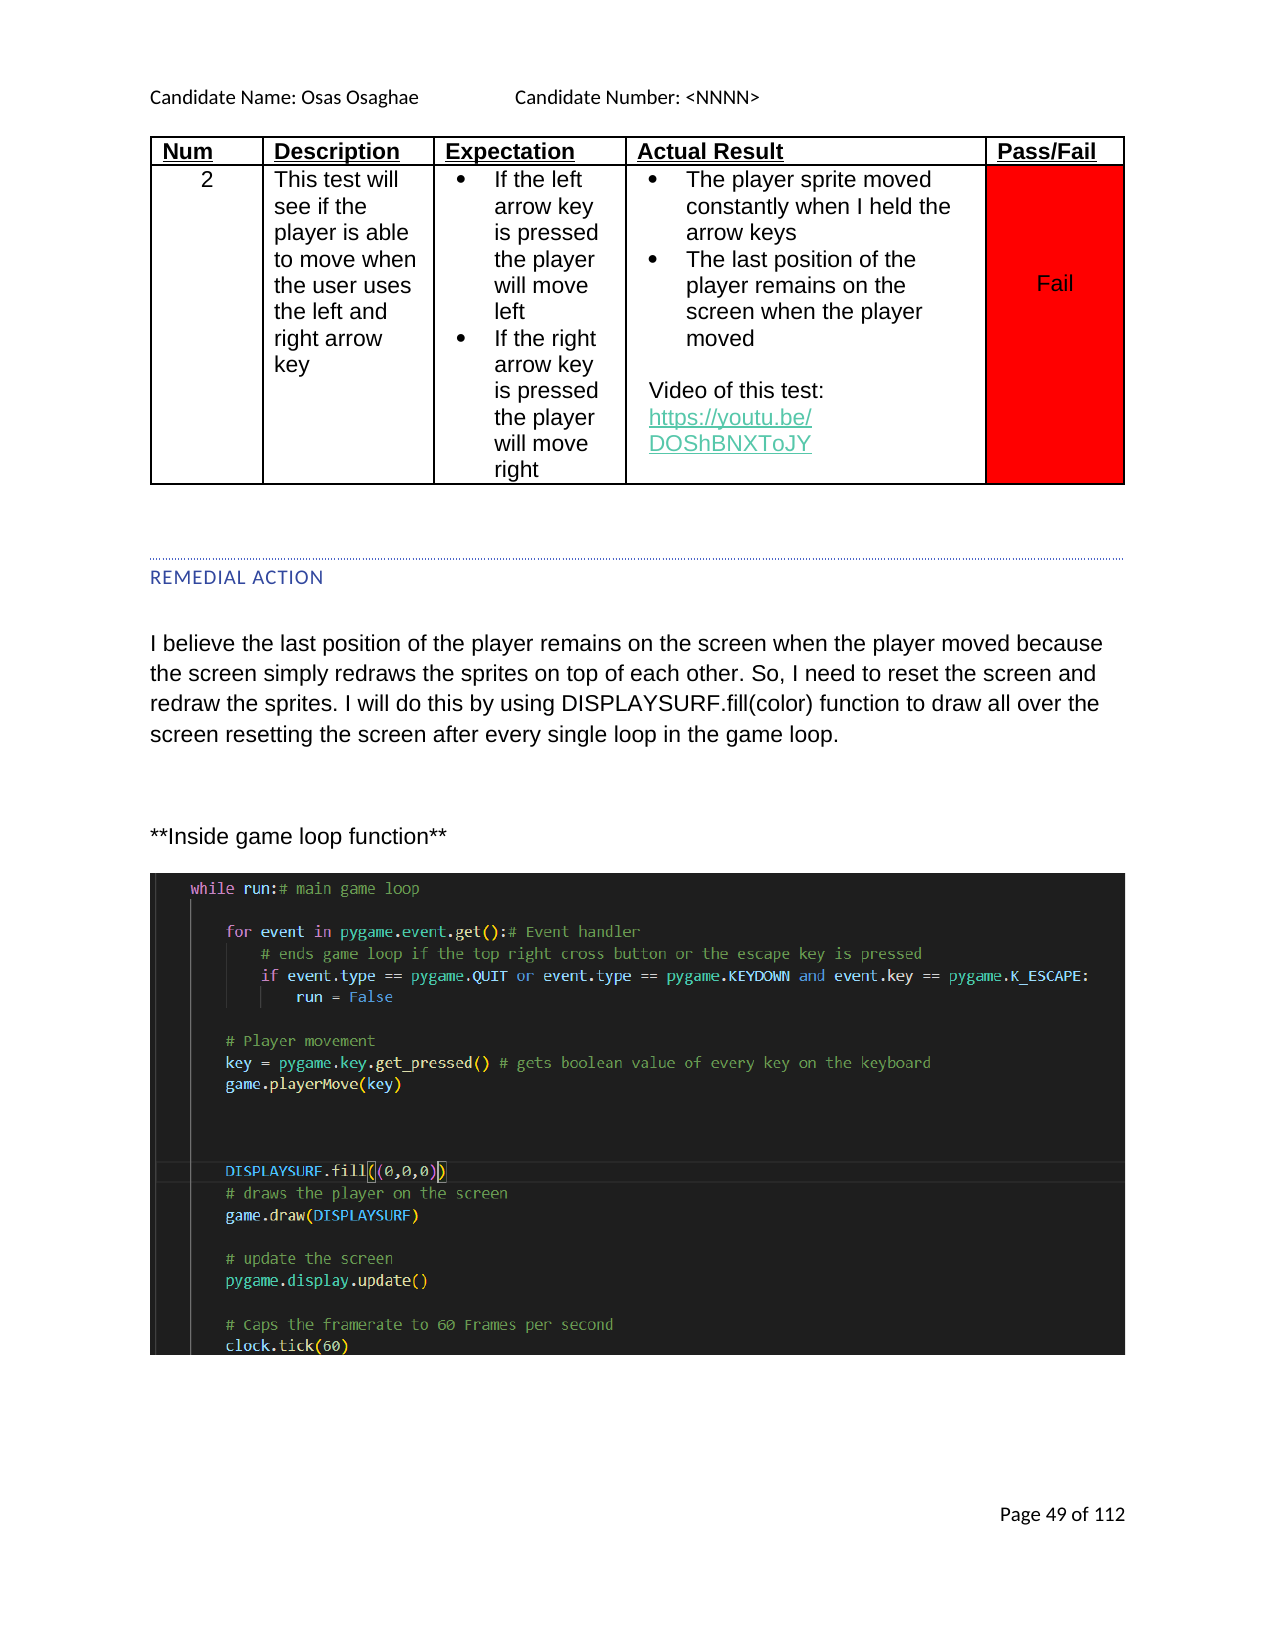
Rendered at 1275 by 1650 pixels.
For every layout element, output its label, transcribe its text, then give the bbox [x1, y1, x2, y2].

table_header Actual Result [627, 138, 985, 164]
table_header Expectation [435, 138, 625, 164]
subtitle Remedial action [150, 558, 1125, 589]
picture [150, 873, 1125, 1355]
table_cell The player sprite moved constantly when I held the arrow keys The last position of the player remains on the screen when the player moved Video of this test: https://youtu.be/DOShBNXToJY [627, 166, 985, 483]
table_header Description [264, 138, 433, 164]
table_cell This test will see if the player is able to move when the user uses the left and right arrow key [264, 166, 433, 483]
table_cell If the left arrow key is pressed the player will move left If the right arrow key is pressed the player will move right [435, 166, 625, 483]
table_cell 2 [152, 166, 262, 483]
table_cell Fail [987, 166, 1123, 483]
text I believe the last position of the player remains on the screen when the player moved because the screen simply redraws the sprites on top of each other. So, I need to reset the screen and redraw the sprites. I will do this by using DISPLAYSURF.fill(color) function to draw all over the screen resetting the screen after every single loop in the game loop. [150, 630, 1125, 747]
text **Inside game loop function** [150, 823, 1125, 849]
table_header Num [152, 138, 262, 164]
table_header Pass/Fail [987, 138, 1123, 164]
